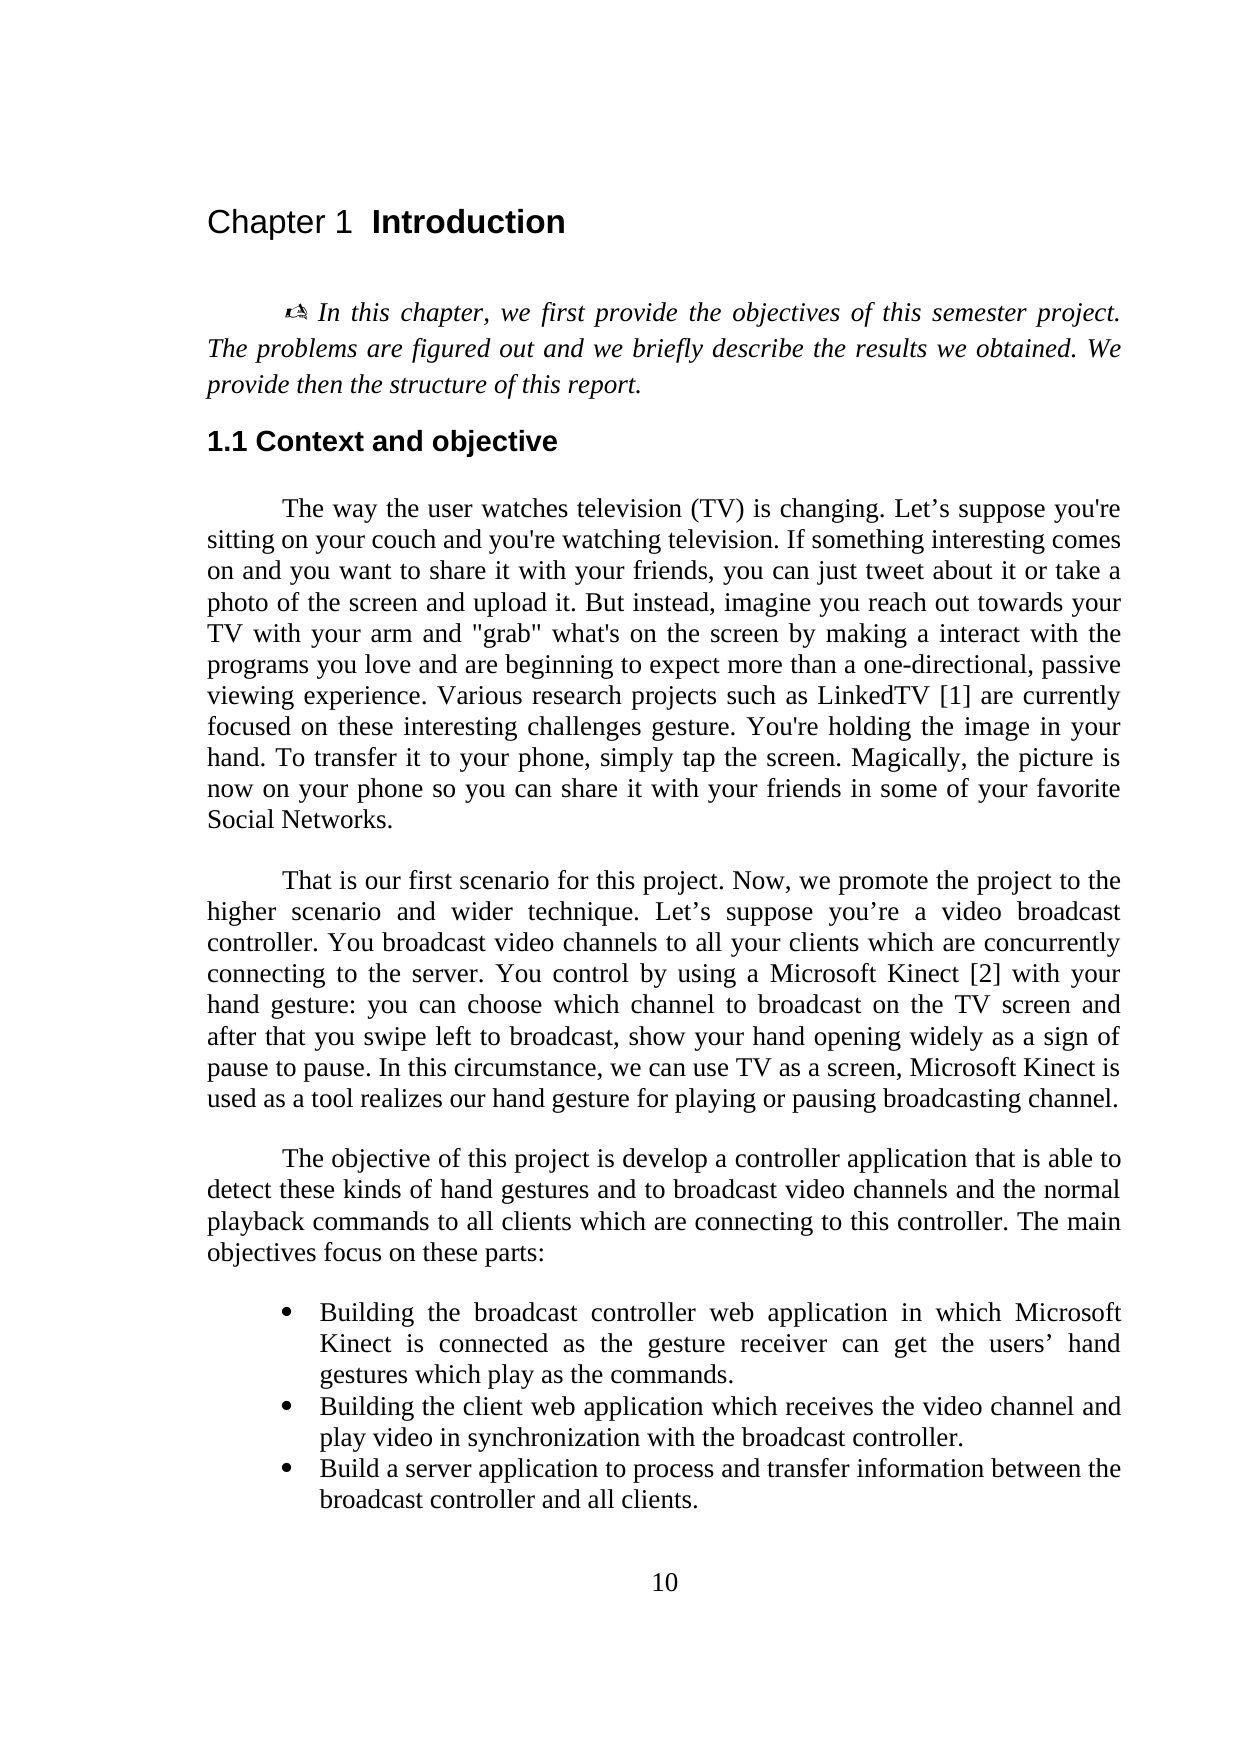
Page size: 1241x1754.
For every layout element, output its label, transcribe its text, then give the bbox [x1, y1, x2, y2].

list Building the broadcast controller web application in which Microsoft Kinect is connected as the gesture receiver can get the users’ hand gestures which play as the commands. [282, 1296, 1122, 1389]
list Build a server application to process and transfer information between the broadcast controller and all clients. [282, 1452, 1122, 1514]
subtitle Context and objective [207, 424, 1122, 458]
text That is our first scenario for this project. Now, we promote the project to the higher scenario and wider technique. Let’s suppose you’re a video broadcast controller. You broadcast video channels to all your clients which are concurrently connecting to the server. You control by using a Microsoft Kinect [2] with your hand gesture: you can choose which channel to broadcast on the TV screen and after that you swipe left to broadcast, show your hand opening widely as a sign of pause to pause. In this circumstance, we can use TV as a screen, Microsoft Kinect is used as a tool realizes our hand gesture for playing or pausing broadcasting channel. [207, 864, 1122, 1113]
subtitle Introduction [207, 202, 1122, 241]
text The way the user watches television (TV) is changing. Let’s suppose you're sitting on your couch and you're watching television. If something interesting comes on and you want to share it with your friends, you can just tweet about it or take a photo of the screen and upload it. But instead, imagine you reach out towards your TV with your arm and "grab" what's on the screen by making a interact with the programs you love and are beginning to expect more than a one-directional, passive viewing experience. Various research projects such as LinkedTV [1] are currently focused on these interesting challenges gesture. You're holding the image in your hand. To transfer it to your phone, simply tap the screen. Magically, the picture is now on your phone so you can share it with your friends in some of your favorite Social Networks. [207, 492, 1122, 835]
text In this chapter, we first provide the objectives of this semester project. The problems are figured out and we briefly describe the results we obtained. We provide then the structure of this report. [207, 296, 1122, 399]
list Building the client web application which receives the video channel and play video in synchronization with the broadcast controller. [282, 1389, 1122, 1452]
text The objective of this project is develop a controller application that is able to detect these kinds of hand gestures and to broadcast video channels and the normal playback commands to all clients which are connecting to this controller. The main objectives focus on these parts: [207, 1142, 1122, 1267]
